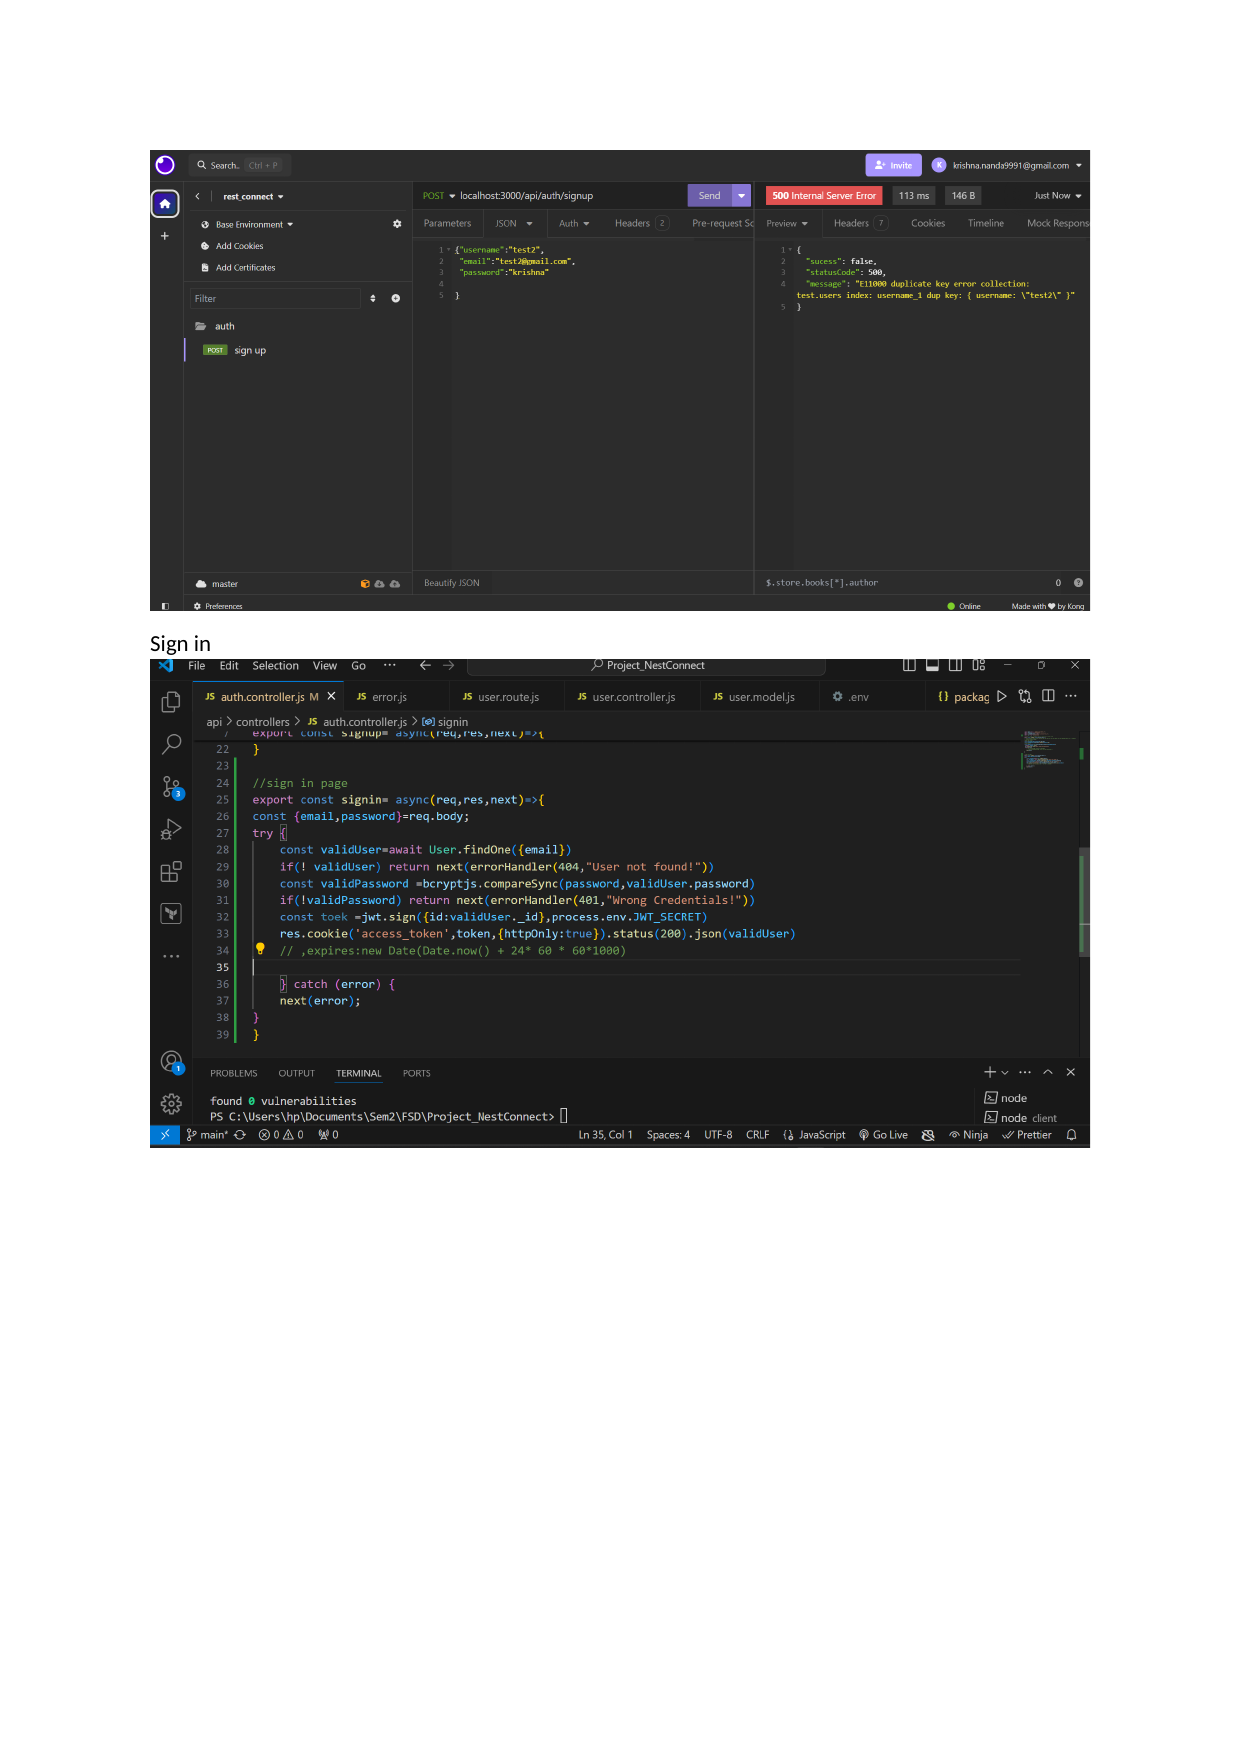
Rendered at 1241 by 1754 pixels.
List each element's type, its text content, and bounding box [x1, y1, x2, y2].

picture [150, 659, 1091, 1148]
picture [150, 150, 1091, 611]
text Sign in [150, 629, 1090, 659]
